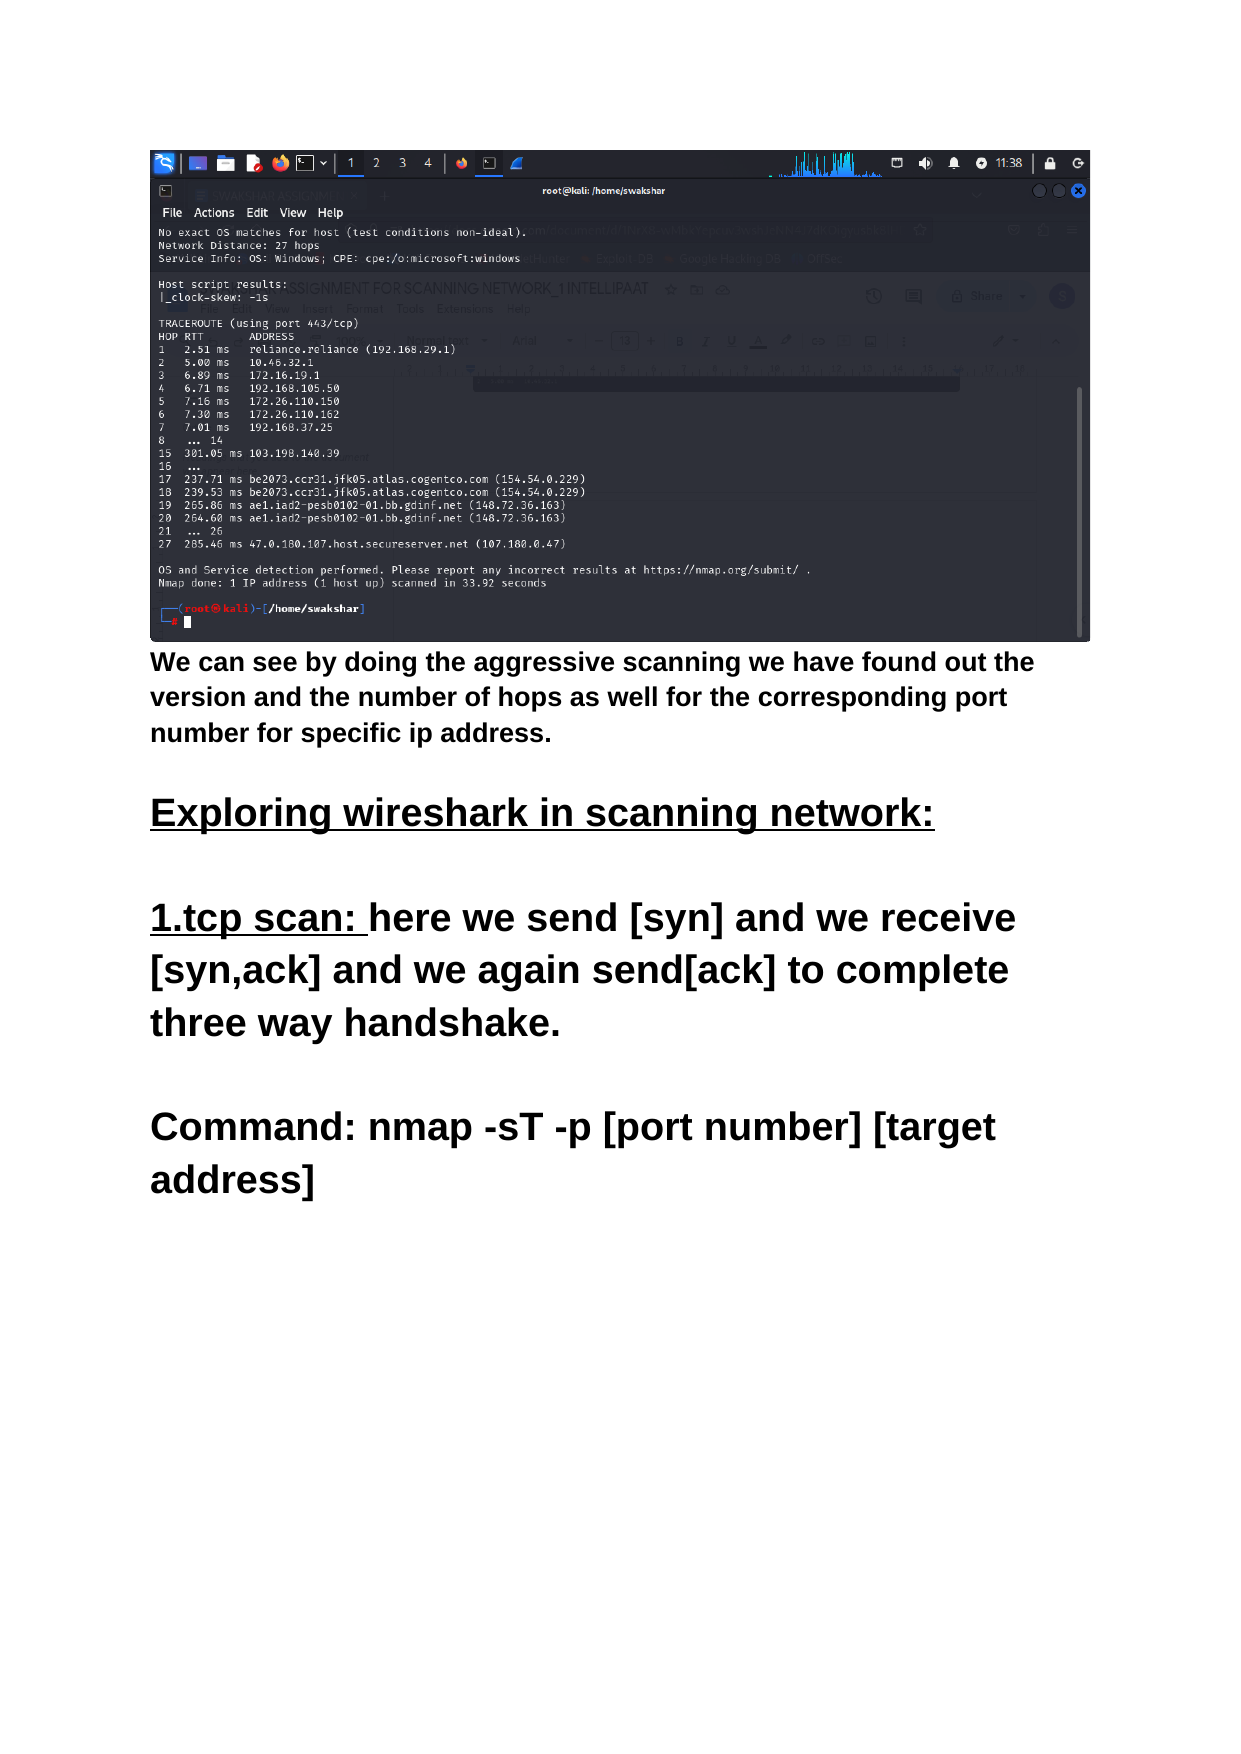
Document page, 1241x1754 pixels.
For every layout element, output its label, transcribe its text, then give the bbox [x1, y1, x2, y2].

picture [150, 150, 1091, 642]
text Command: nmap -sT -p [port number] [target address] [150, 1104, 1090, 1202]
text Exploring wireshark in scanning network: [150, 789, 1090, 835]
text 1.tcp scan: here we send [syn] and we receive [syn,ack] and we again send[ack] to complete three way handshake. [150, 894, 1090, 1044]
text We can see by doing the aggressive scanning we have found out the version and the number of hops as well for the corresponding port number for specific ip address. [150, 646, 1090, 749]
